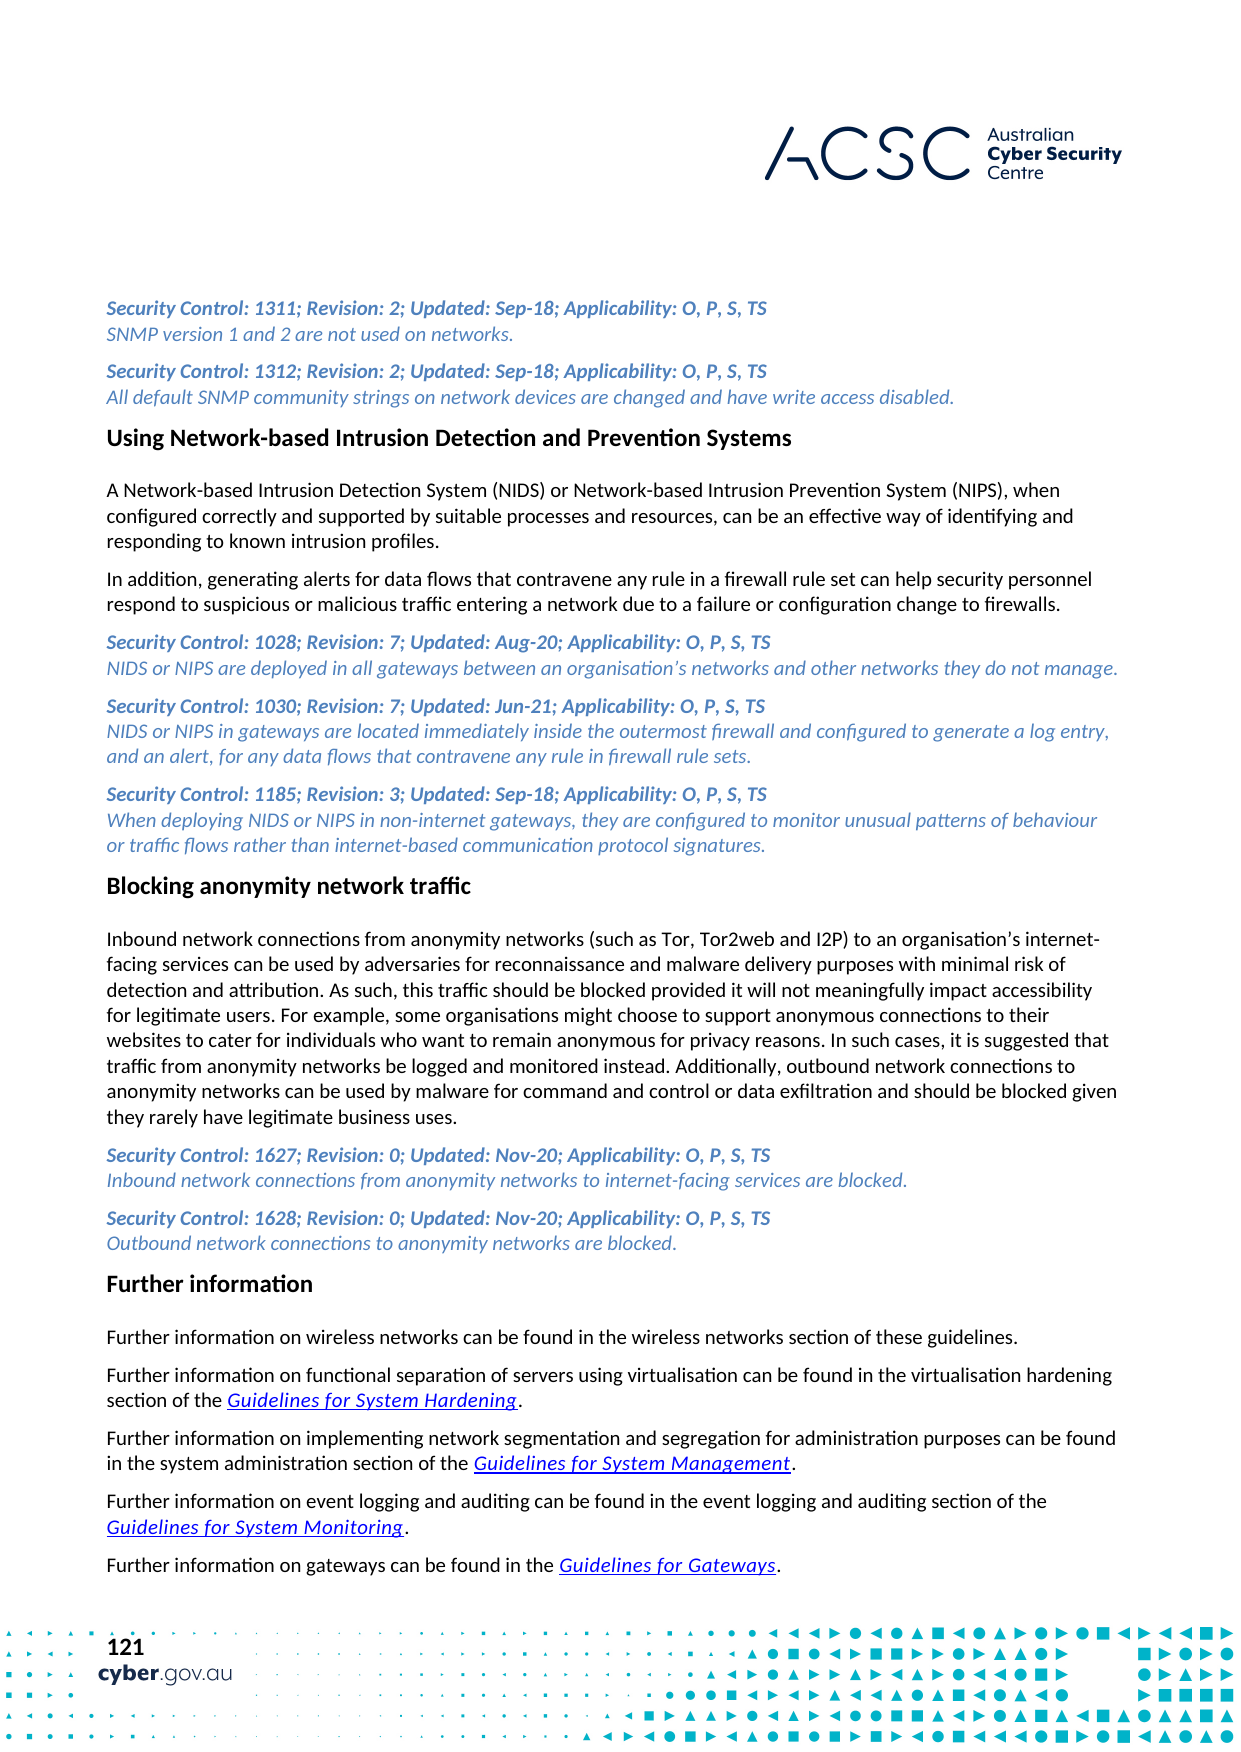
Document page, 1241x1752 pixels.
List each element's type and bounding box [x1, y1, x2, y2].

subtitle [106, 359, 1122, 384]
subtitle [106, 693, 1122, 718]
picture [0, 0, 1240, 317]
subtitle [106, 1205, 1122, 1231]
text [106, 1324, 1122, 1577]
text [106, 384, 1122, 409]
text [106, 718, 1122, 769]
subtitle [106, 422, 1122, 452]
picture [0, 1624, 1237, 1747]
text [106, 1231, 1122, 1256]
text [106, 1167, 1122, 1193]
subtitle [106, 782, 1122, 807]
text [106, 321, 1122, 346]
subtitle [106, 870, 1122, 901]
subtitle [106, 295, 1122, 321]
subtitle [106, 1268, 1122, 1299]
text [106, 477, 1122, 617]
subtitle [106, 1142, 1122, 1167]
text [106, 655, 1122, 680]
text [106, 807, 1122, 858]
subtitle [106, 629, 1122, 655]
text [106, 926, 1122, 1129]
